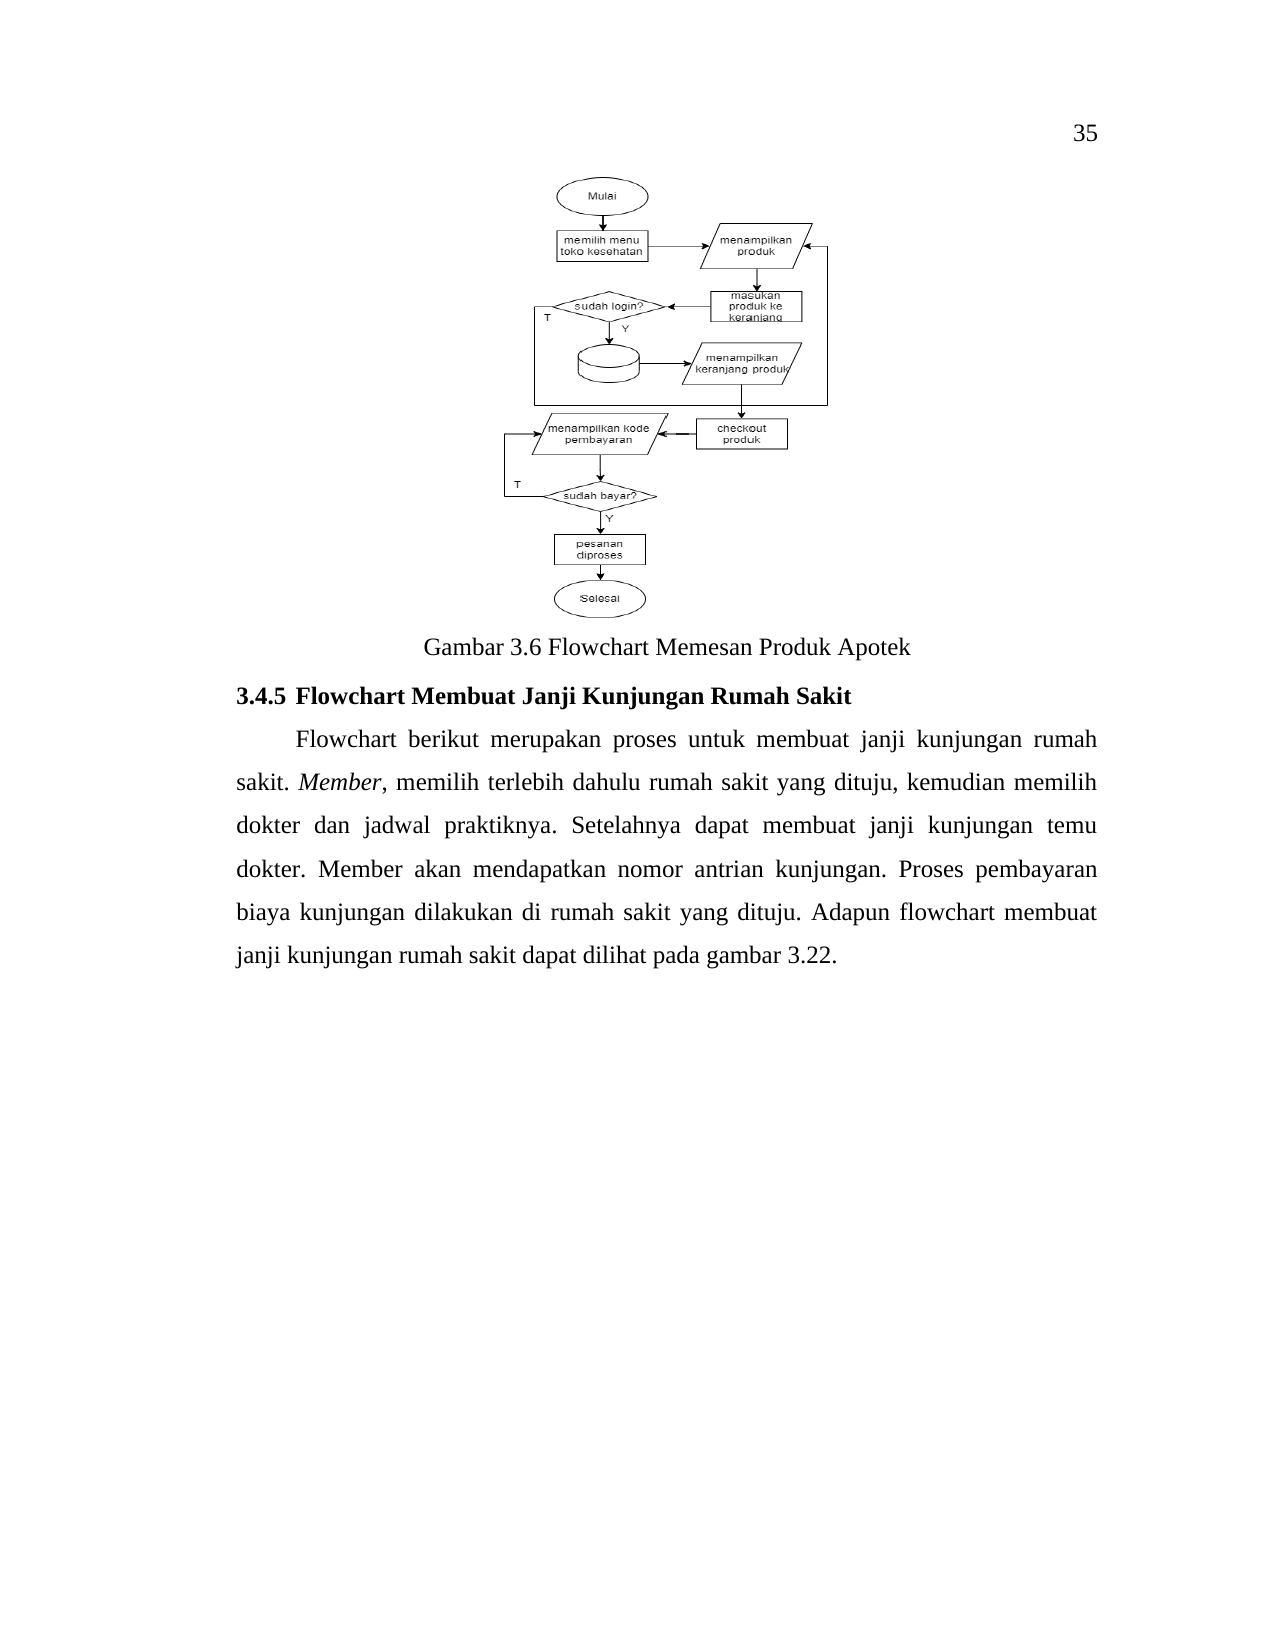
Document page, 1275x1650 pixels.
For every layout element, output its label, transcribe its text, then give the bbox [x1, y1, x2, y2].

text Flowchart berikut merupakan proses untuk membuat janji kunjungan rumah sakit. Member, memilih terlebih dahulu rumah sakit yang dituju, kemudian memilih dokter dan jadwal praktiknya. Setelahnya dapat membuat janji kunjungan temu dokter. Member akan mendapatkan nomor antrian kunjungan. Proses pembayaran biaya kunjungan dilakukan di rumah sakit yang dituju. Adapun flowchart membuat janji kunjungan rumah sakit dapat dilihat pada gambar 3.22. [236, 724, 1098, 969]
picture [497, 177, 837, 618]
text Gambar 3.6 Flowchart Memesan Produk Apotek [236, 632, 1098, 660]
subtitle Flowchart Membuat Janji Kunjungan Rumah Sakit [236, 681, 1098, 710]
